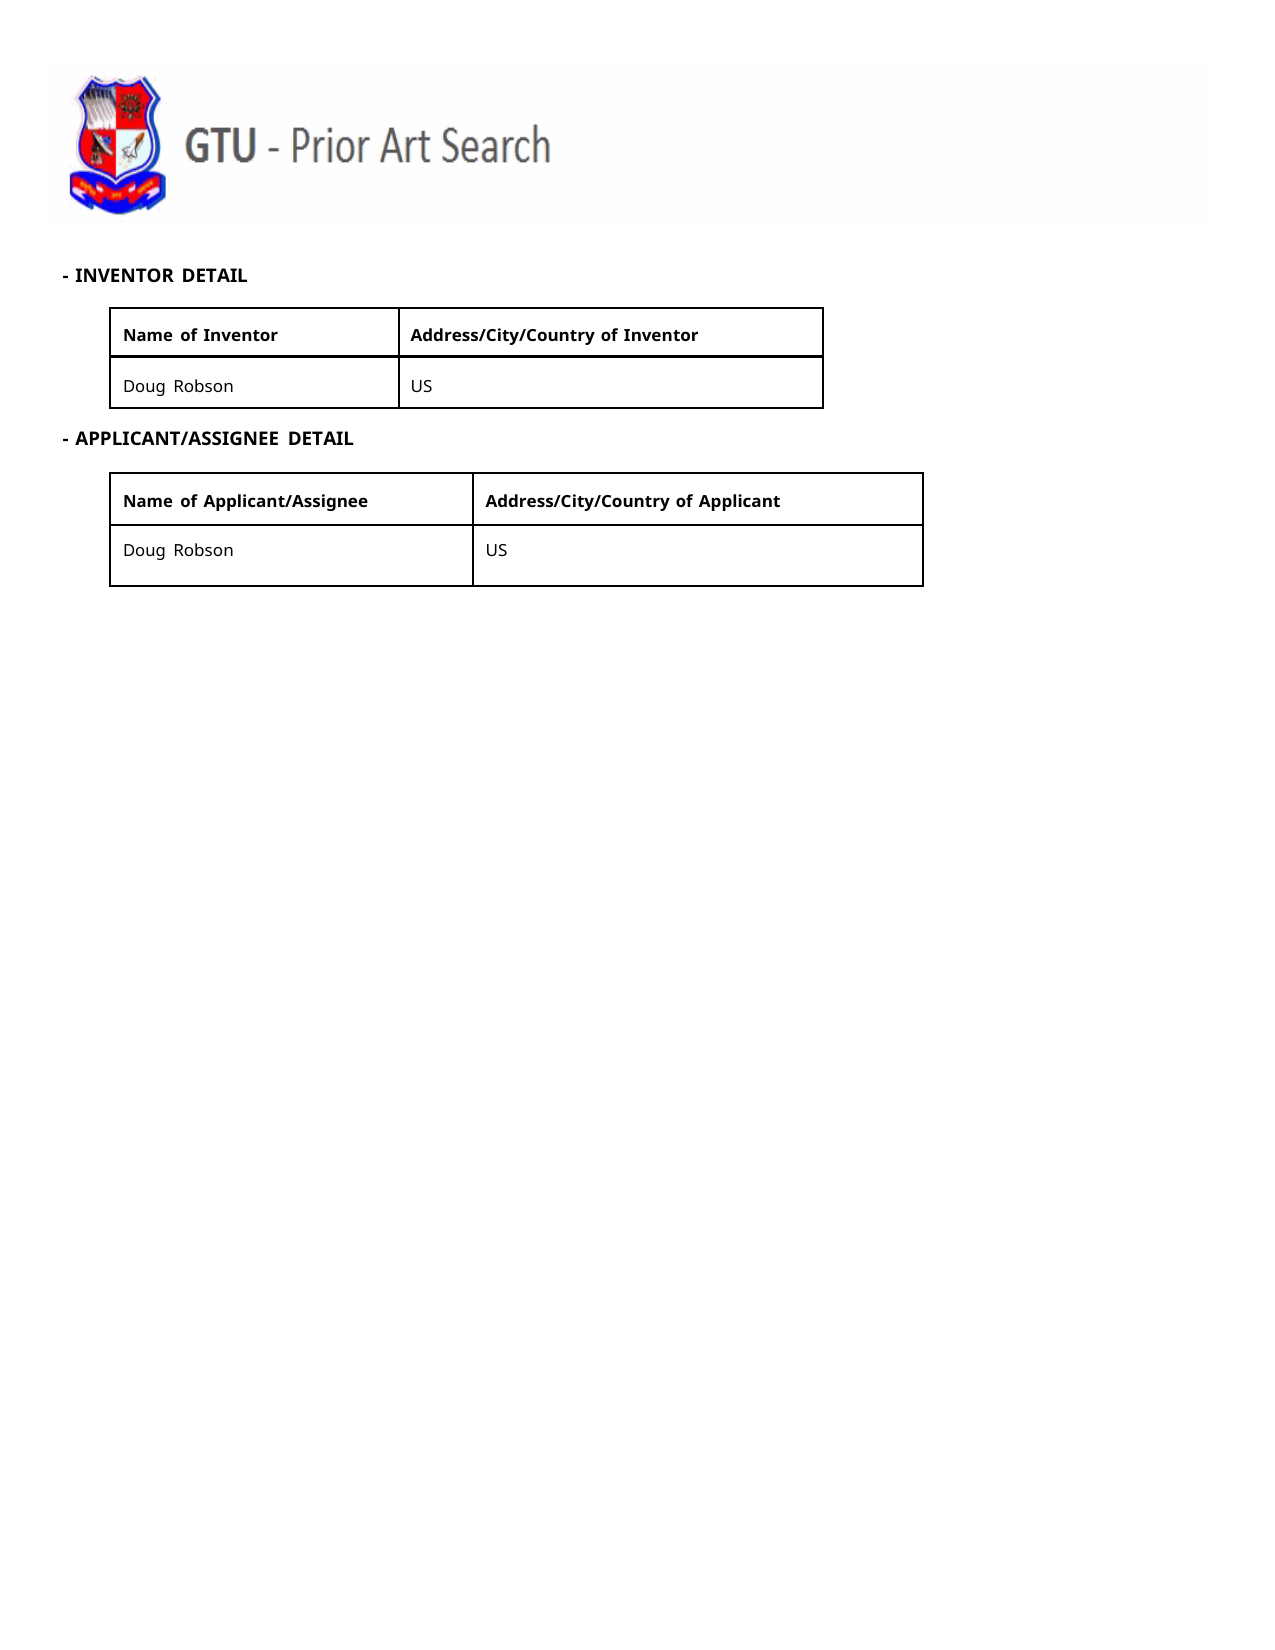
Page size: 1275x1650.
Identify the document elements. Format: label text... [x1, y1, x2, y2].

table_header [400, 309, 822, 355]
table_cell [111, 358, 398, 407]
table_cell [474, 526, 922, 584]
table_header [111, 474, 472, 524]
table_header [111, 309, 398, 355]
text - INVENTOR DETAIL [62, 264, 1219, 285]
picture [50, 62, 1209, 227]
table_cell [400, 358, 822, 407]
text - APPLICANT/ASSIGNEE DETAIL [62, 425, 1219, 451]
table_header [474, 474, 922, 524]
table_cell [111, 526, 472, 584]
